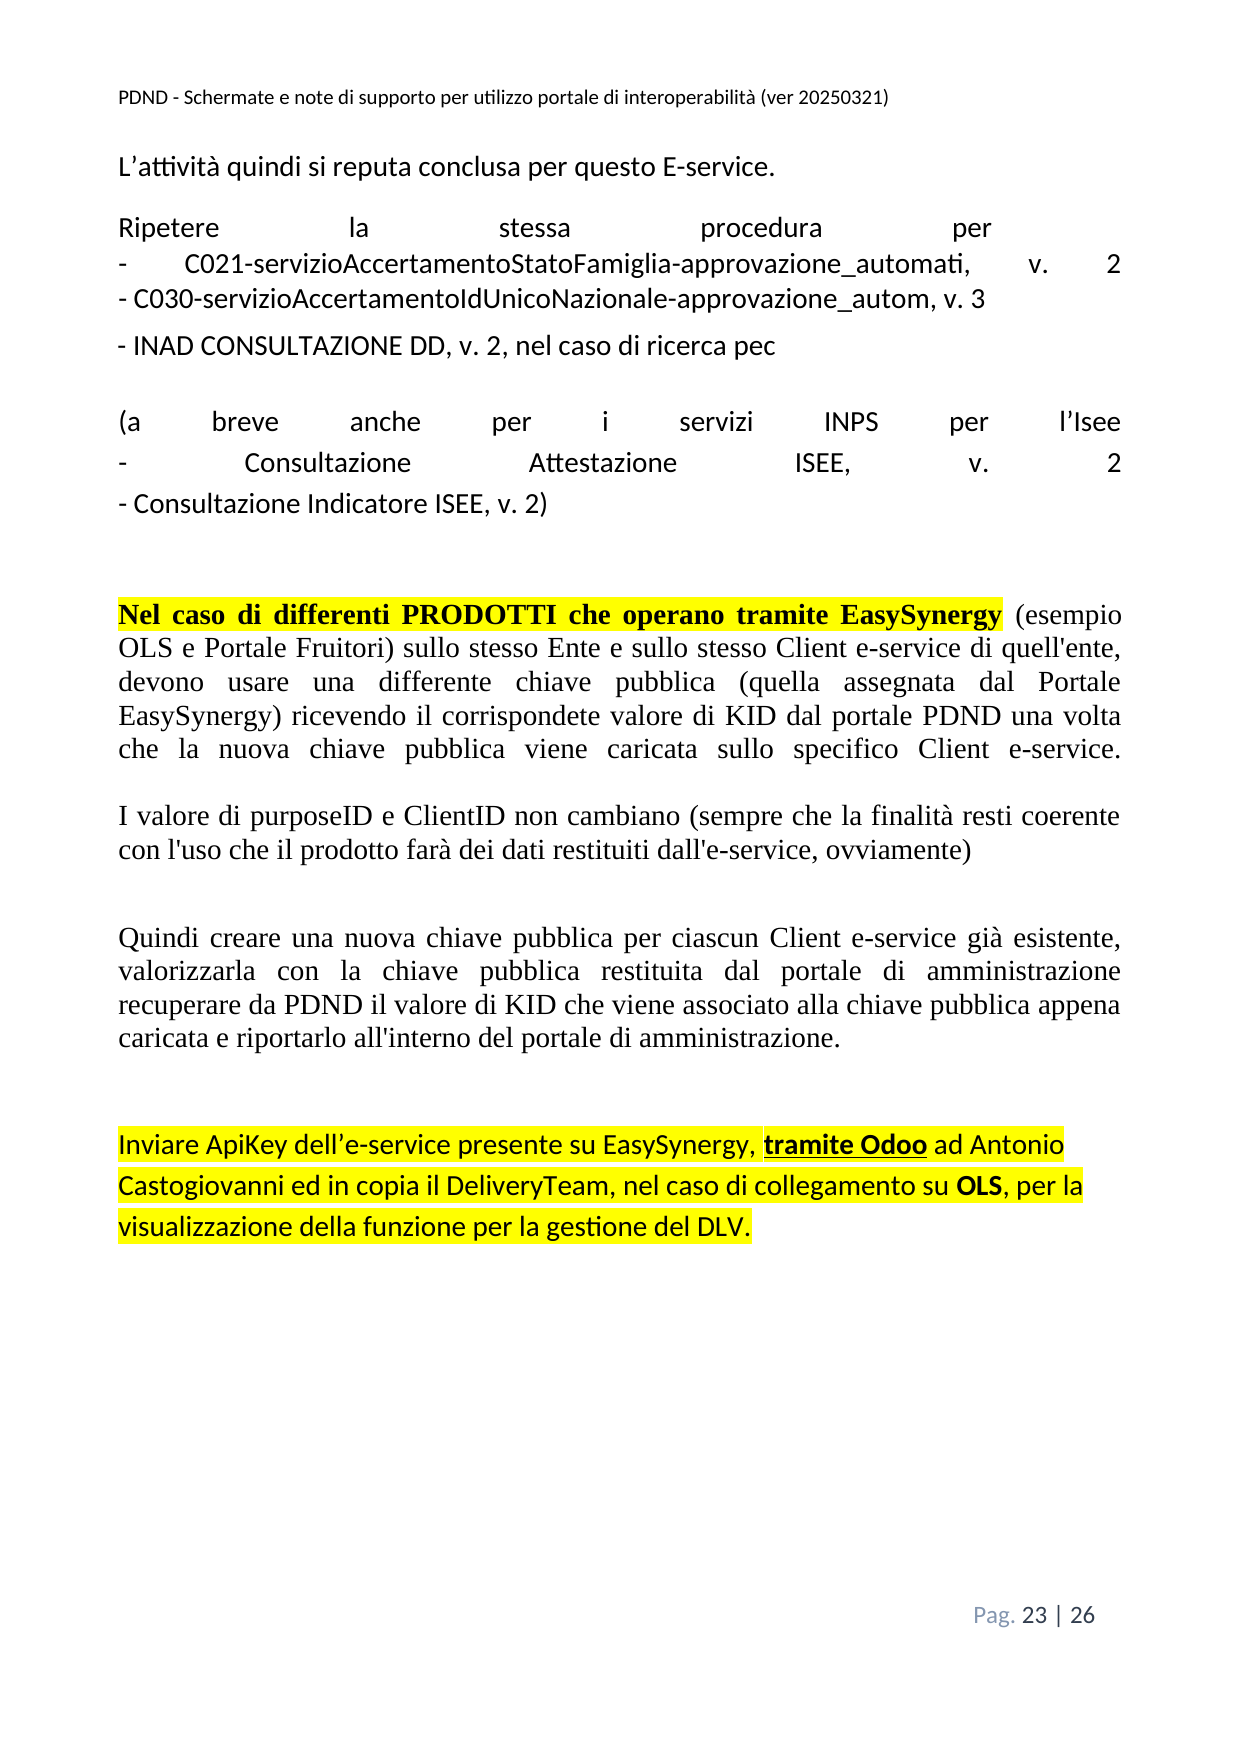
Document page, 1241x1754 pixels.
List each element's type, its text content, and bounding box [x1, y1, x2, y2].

text Inviare ApiKey dell’e-service presente su EasySynergy, tramite Odoo ad Antonio Castogiovanni ed in copia il DeliveryTeam, nel caso di collegamento su OLS, per la visualizzazione della funzione per la gestione del DLV. [118, 1126, 1122, 1244]
text L’attività quindi si reputa conclusa per questo E-service. [118, 148, 1122, 183]
text (a breve anche per i servizi INPS per l’Isee - Consultazione Attestazione ISEE, v. 2 - Consultazione Indicatore ISEE, v. 2) [118, 373, 1122, 521]
text Nel caso di differenti PRODOTTI che operano tramite EasySynergy (esempio OLS e Portale Fruitori) sullo stesso Ente e sullo stesso Client e-service di quell'ente, devono usare una differente chiave pubblica (quella assegnata dal Portale EasySynergy) ricevendo il corrispondete valore di KID dal portale PDND una volta che la nuova chiave pubblica viene caricata sullo specifico Client e-service. I valore di purposeID e ClientID non cambiano (sempre che la finalità resti coerente con l'uso che il prodotto farà dei dati restituiti dall'e-service, ovviamente) [118, 597, 1122, 865]
list INAD CONSULTAZIONE DD, v. 2, nel caso di ricerca pec [117, 327, 1122, 362]
text Quindi creare una nuova chiave pubblica per ciascun Client e-service già esistente, valorizzarla con la chiave pubblica restituita dal portale di amministrazione recuperare da PDND il valore di KID che viene associato alla chiave pubblica appena caricata e riportarlo all'interno del portale di amministrazione. [118, 920, 1122, 1054]
text Ripetere la stessa procedura per - C021-servizioAccertamentoStatoFamiglia-approvazione_automati, v. 2 - C030-servizioAccertamentoIdUnicoNazionale-approvazione_autom, v. 3 [118, 209, 1122, 316]
